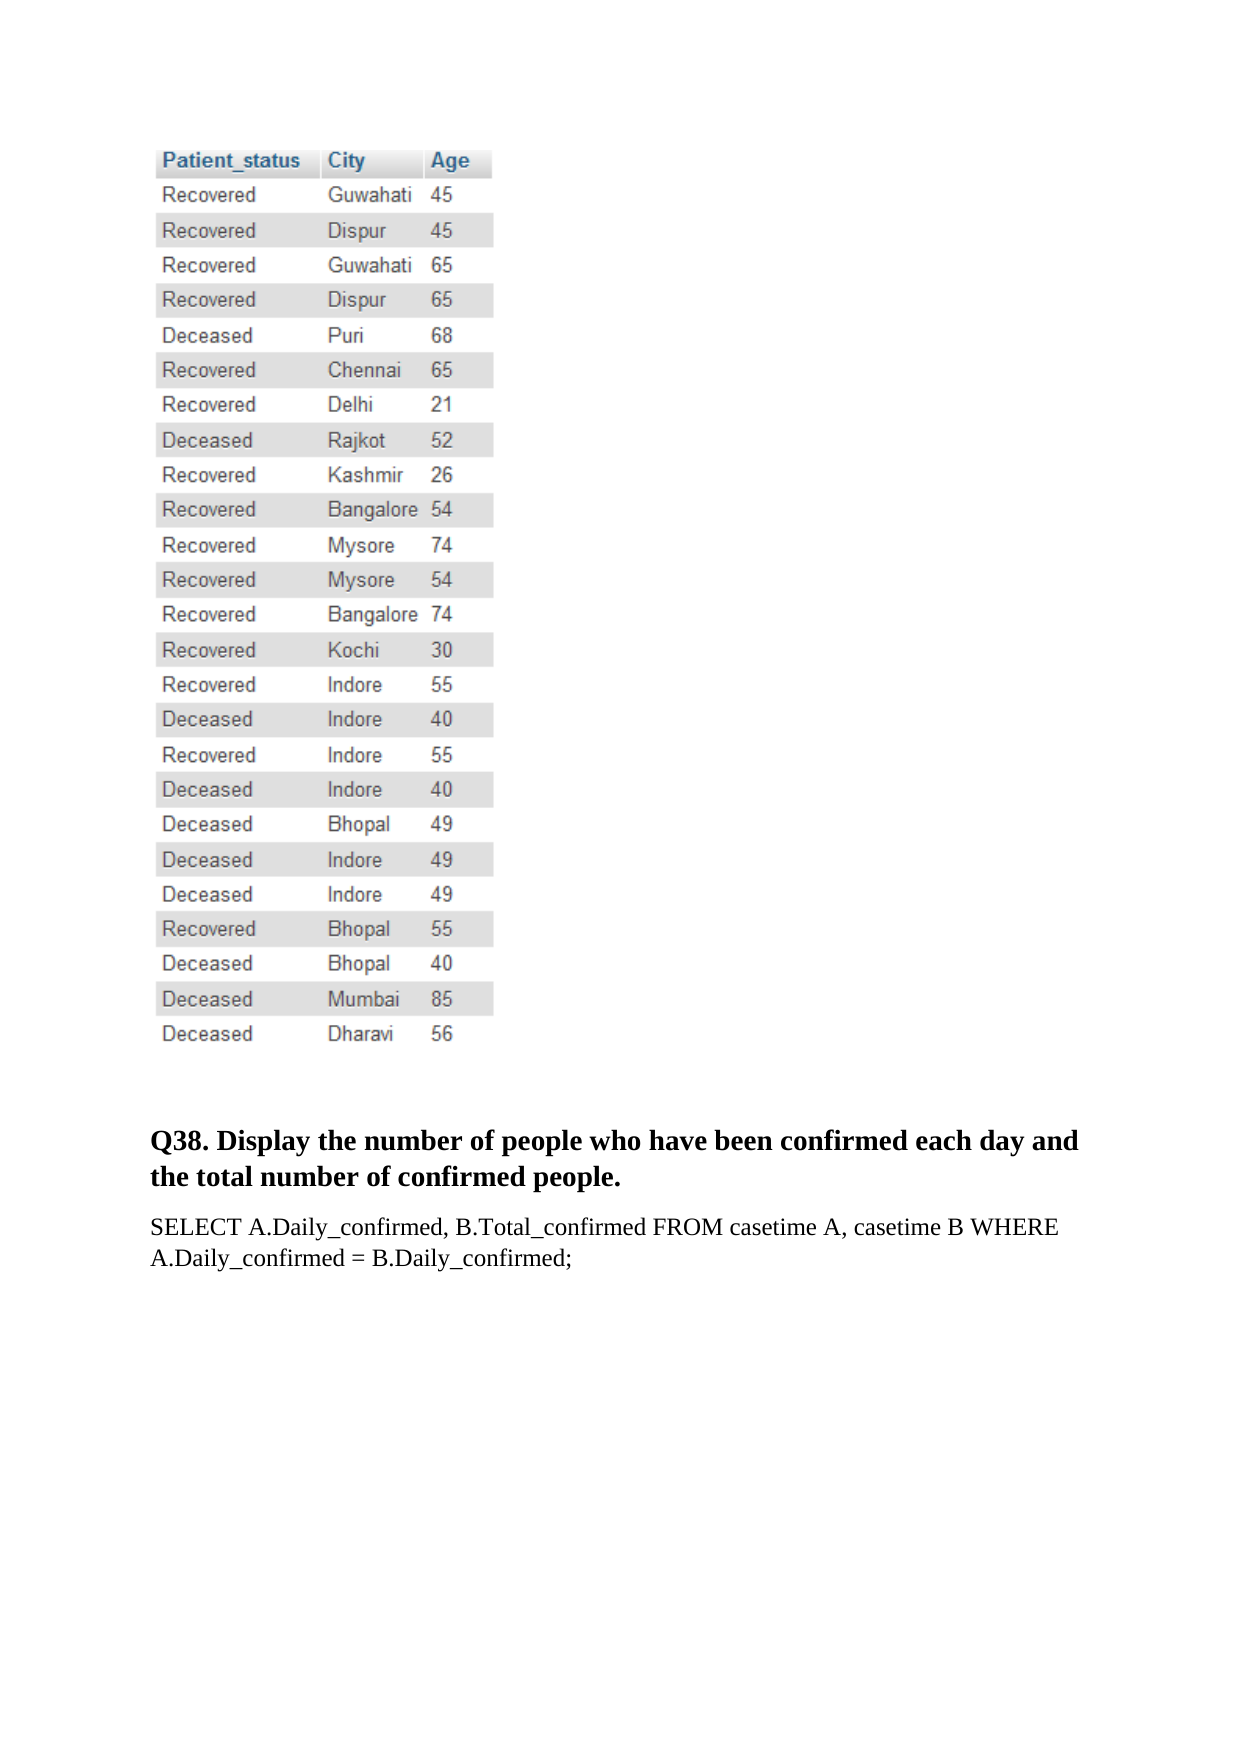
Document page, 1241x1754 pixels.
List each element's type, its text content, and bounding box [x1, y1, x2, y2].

text Q38. Display the number of people who have been confirmed each day and the total number of confirmed people. [150, 1123, 1090, 1193]
picture [150, 150, 661, 1060]
text SELECT A.Daily_confirmed, B.Total_confirmed FROM casetime A, casetime B WHERE A.Daily_confirmed = B.Daily_confirmed; [150, 1212, 1090, 1272]
